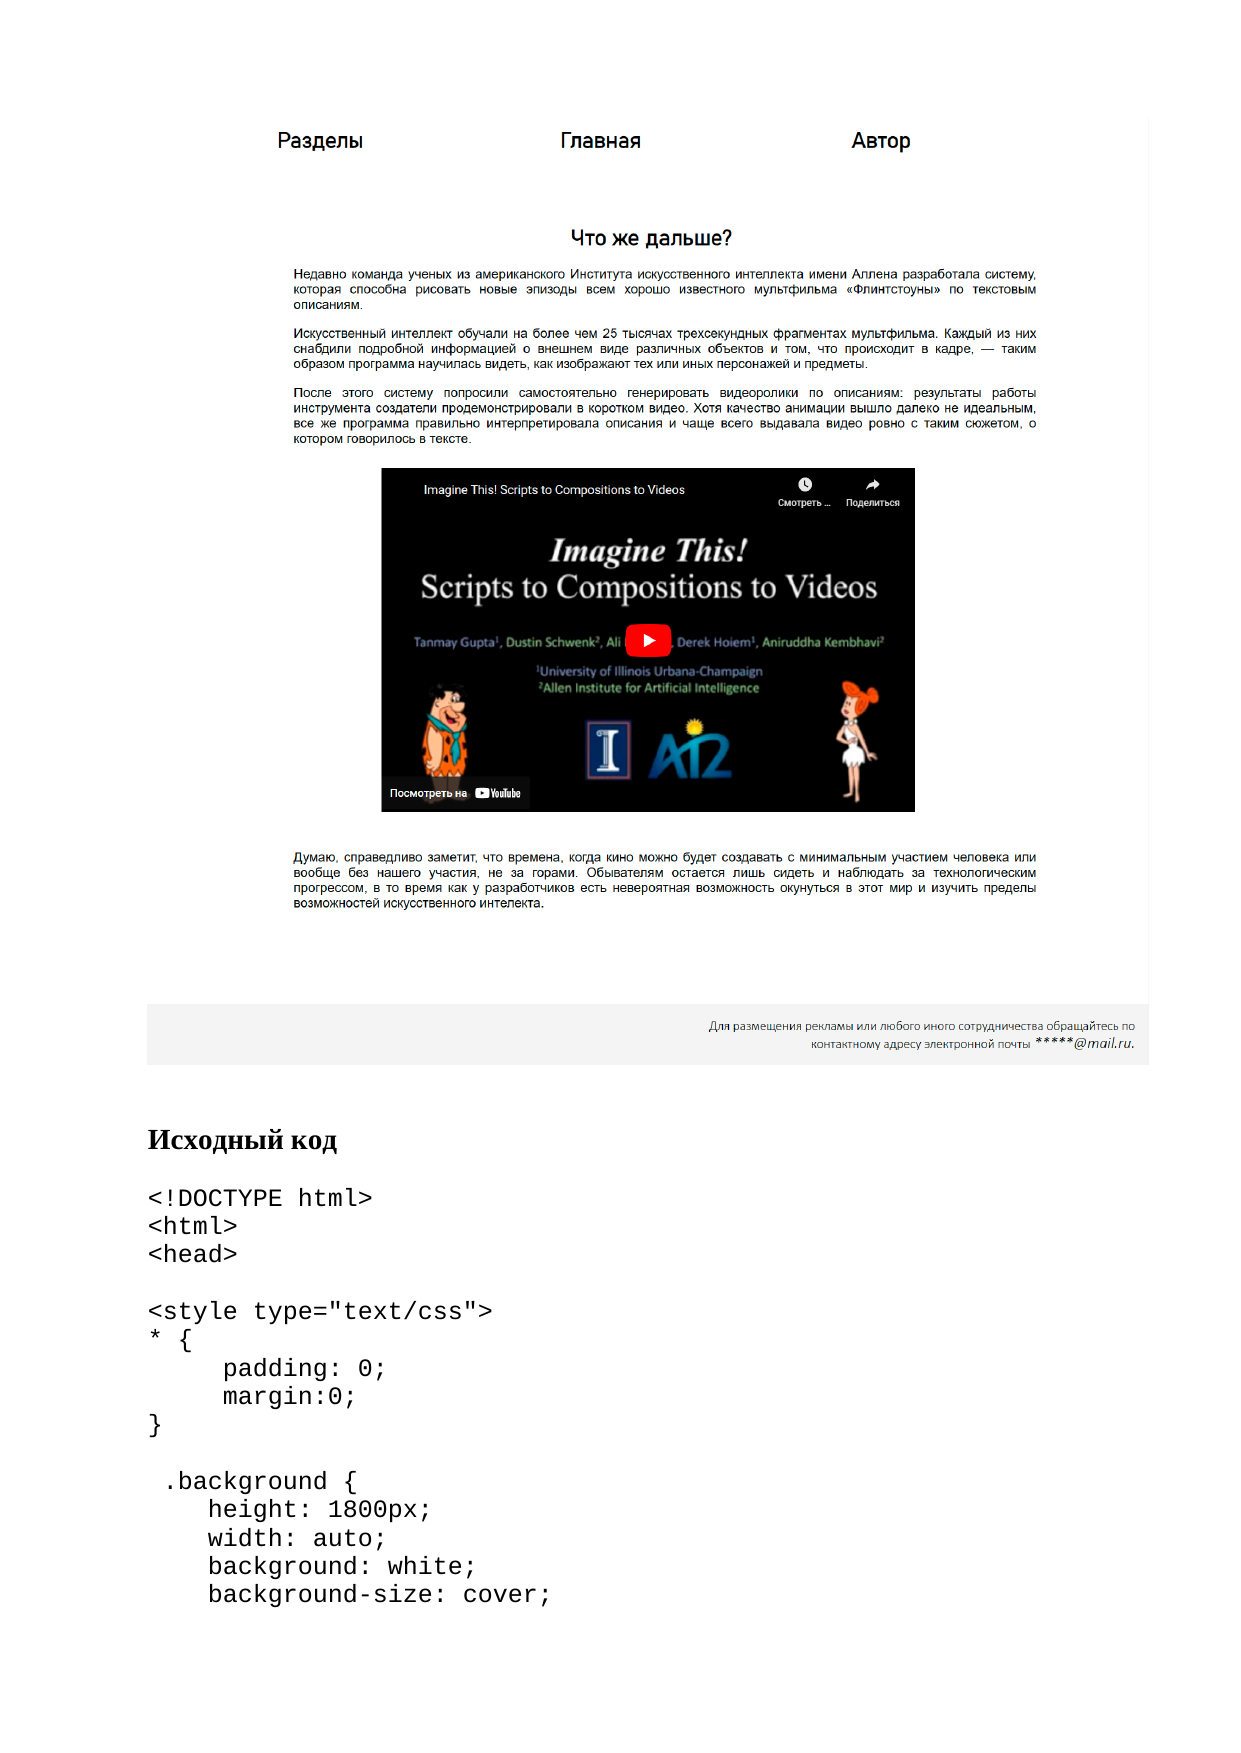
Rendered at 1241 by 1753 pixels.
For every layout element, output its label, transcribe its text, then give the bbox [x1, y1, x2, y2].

text * { [148, 1327, 1152, 1355]
picture [147, 118, 1149, 1065]
text width: auto; [148, 1525, 1152, 1553]
text Исходный код [148, 1122, 1152, 1156]
text <style type="text/css"> [148, 1298, 1152, 1327]
text <head> [148, 1242, 1152, 1270]
text background: white; [148, 1553, 1152, 1582]
text padding: 0; [148, 1355, 1152, 1383]
text <html> [148, 1213, 1152, 1242]
text margin:0; [148, 1383, 1152, 1412]
text } [148, 1412, 1152, 1440]
text background-size: cover; [148, 1582, 1152, 1610]
text .background { [148, 1468, 1152, 1497]
text <!DOCTYPE html> [148, 1185, 1152, 1213]
text height: 1800px; [148, 1497, 1152, 1525]
